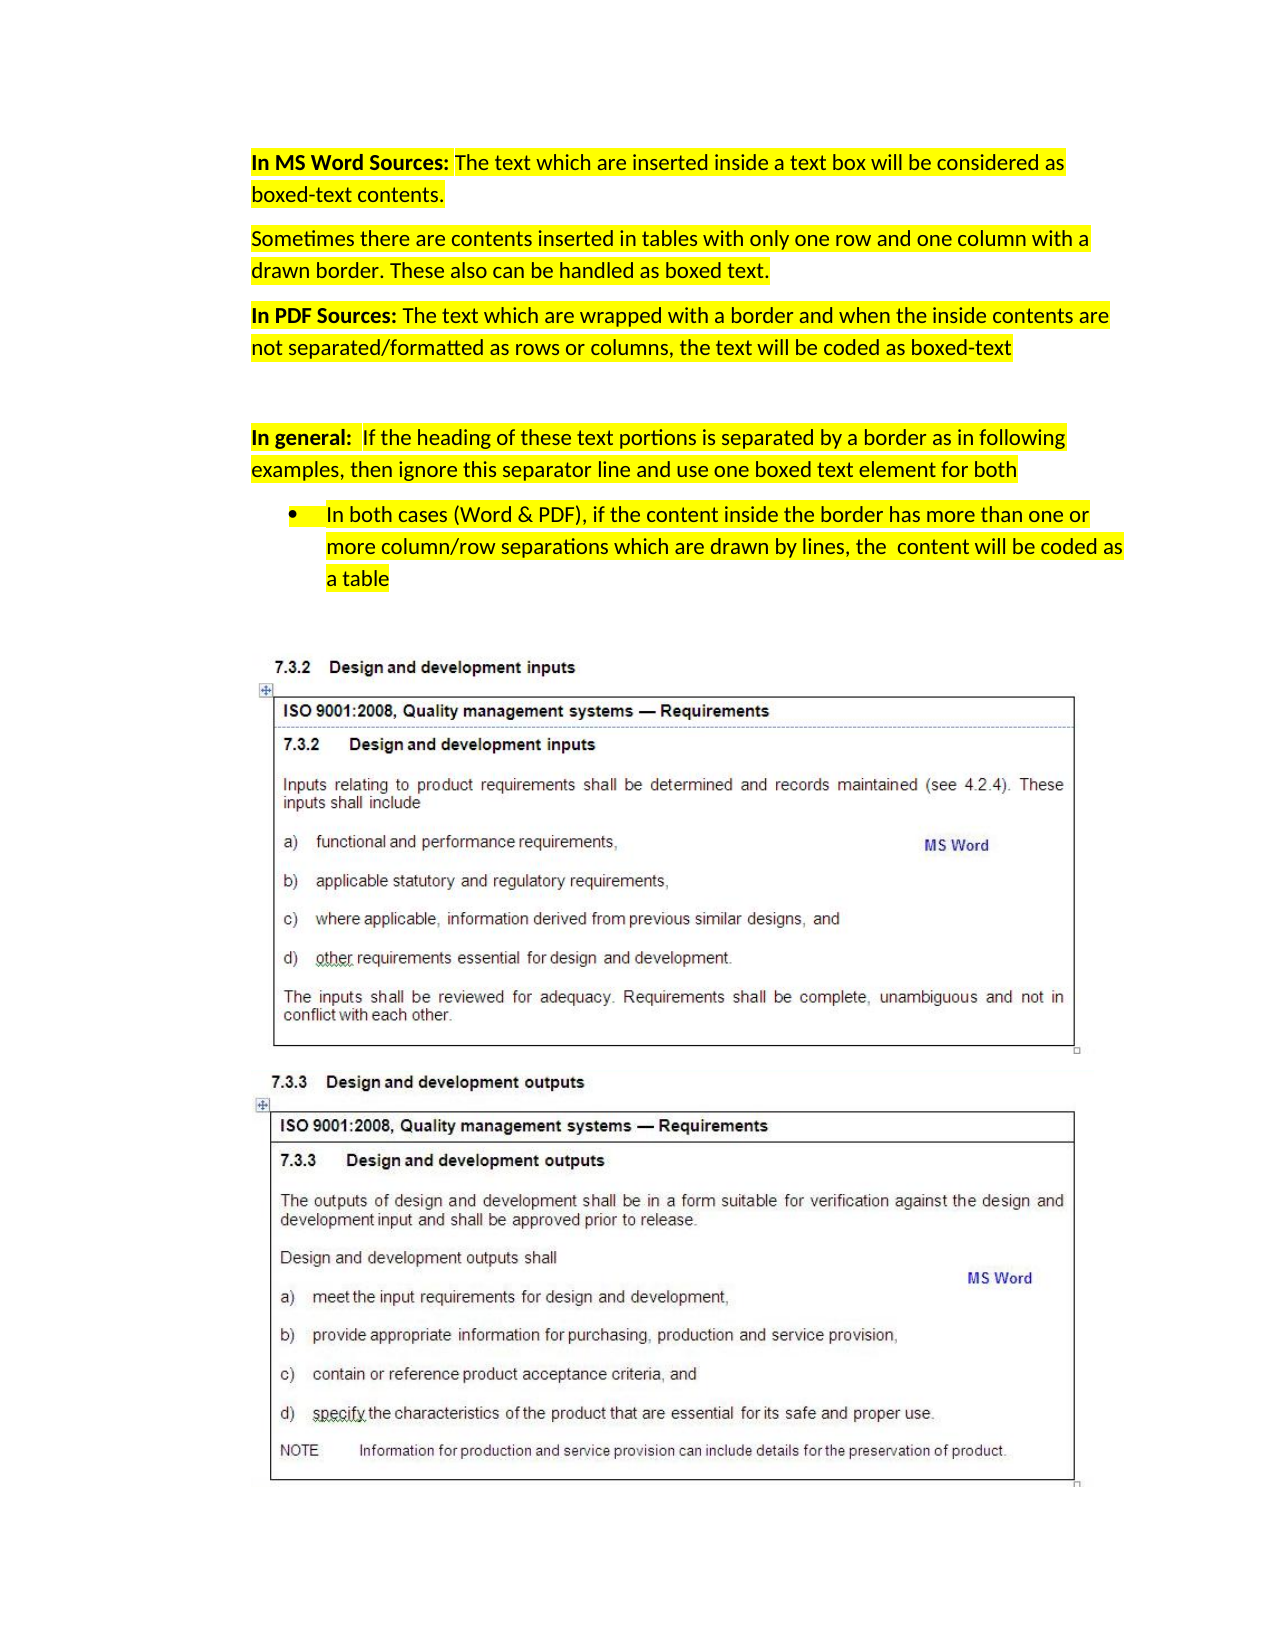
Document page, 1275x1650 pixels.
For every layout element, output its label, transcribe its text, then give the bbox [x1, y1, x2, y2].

text Sometimes there are contents inserted in tables with only one row and one column with a drawn border. These also can be handled as boxed text. [251, 224, 1127, 285]
text In general: If the heading of these text portions is separated by a border as in following examples, then ignore this separator line and use one boxed text element for both [251, 423, 1127, 483]
picture [251, 1070, 1095, 1487]
text In PDF Sources: The text which are wrapped with a border and when the inside contents are not separated/formatted as rows or columns, the text will be coded as boxed-text [251, 301, 1127, 362]
picture [251, 653, 1096, 1054]
text In MS Word Sources: The text which are inserted inside a text box will be considered as boxed-text contents. [251, 148, 1127, 208]
list In both cases (Word & PDF), if the content inside the border has more than one or more column/row separations which are drawn by lines, the content will be coded as a table [288, 500, 1127, 592]
